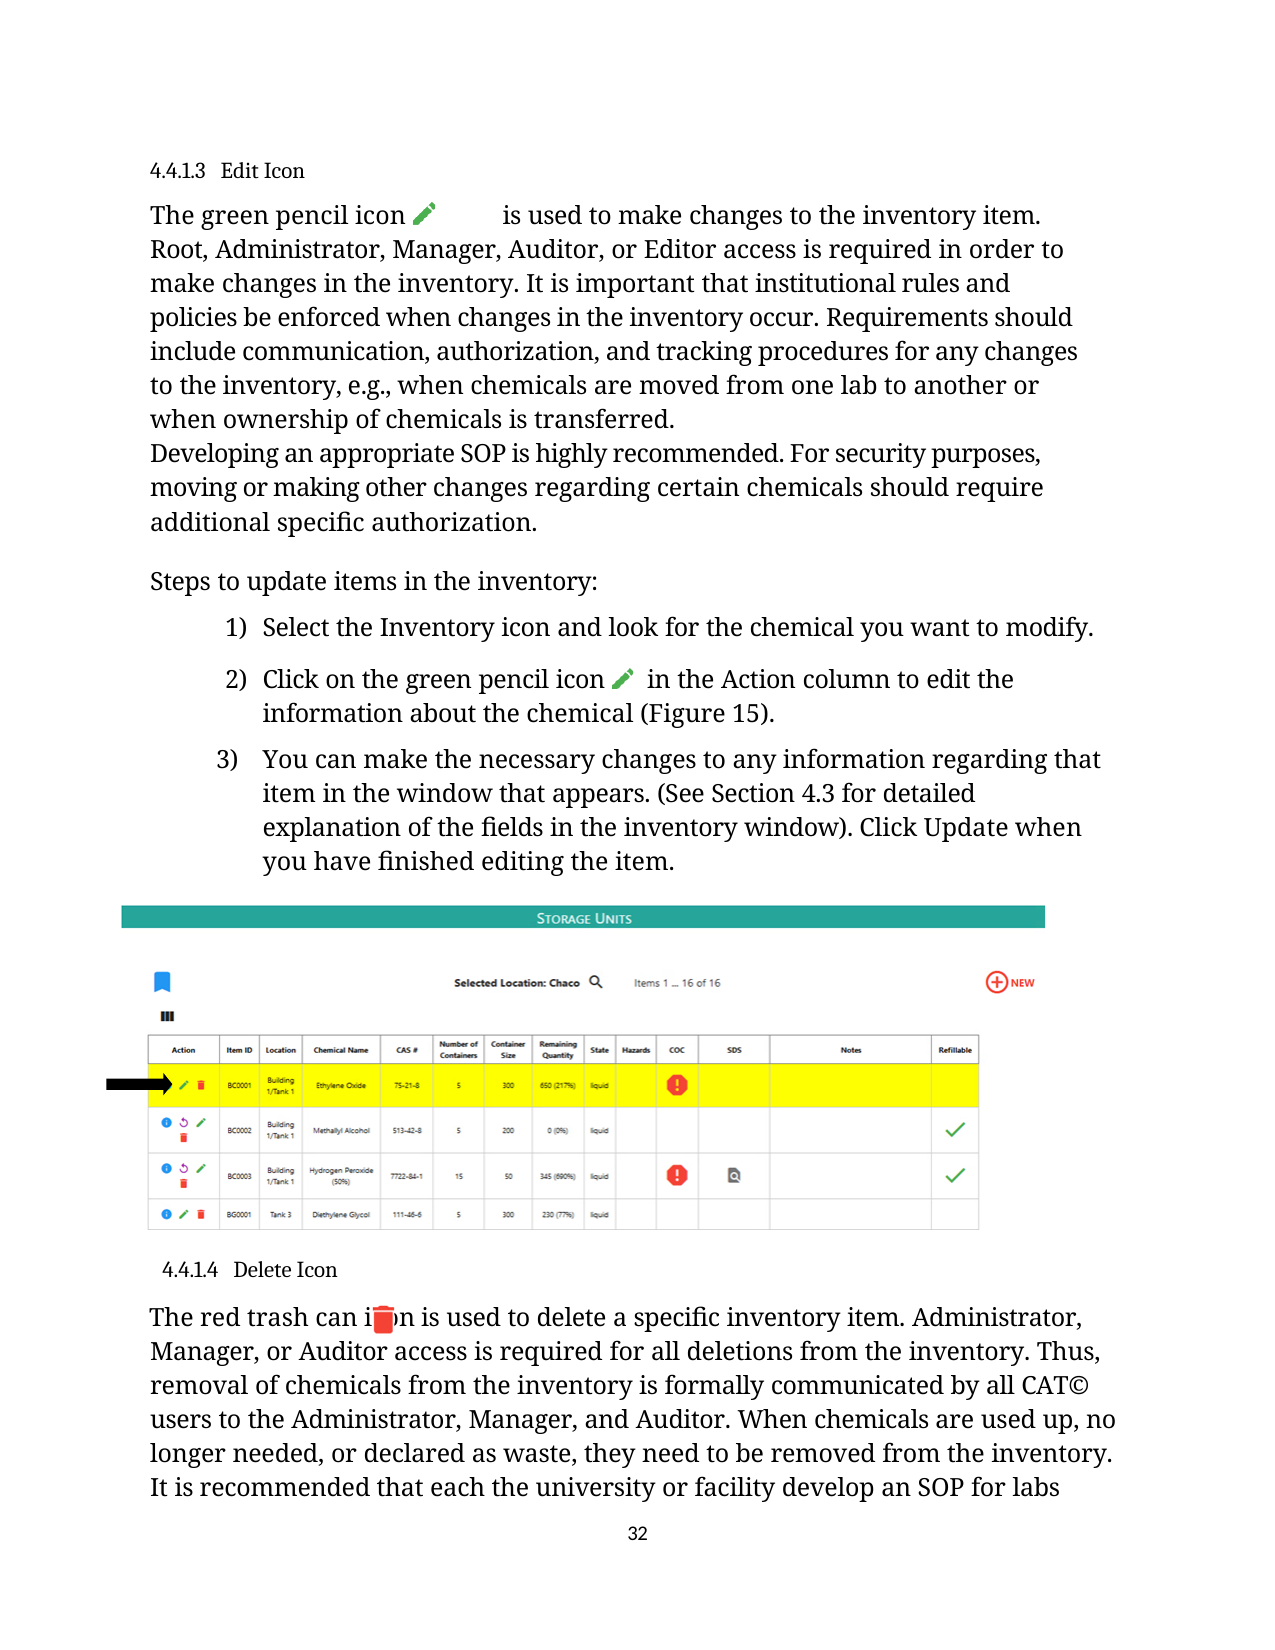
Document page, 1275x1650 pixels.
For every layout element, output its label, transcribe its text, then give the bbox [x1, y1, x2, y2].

text Steps to update items in the inventory: [150, 563, 1210, 597]
subtitle 4.4.1.3 Edit Icon [121, 158, 1210, 185]
subtitle 4.4.1.4 Delete Icon [121, 1257, 1210, 1283]
list Select the Inventory icon and look for the chemical you want to modify. [225, 610, 1210, 644]
picture [412, 202, 436, 225]
text Developing an appropriate SOP is highly recommended. For security purposes, moving or making other changes regarding certain chemicals should require additional specific authorization. [150, 436, 1125, 538]
picture [120, 904, 1046, 1230]
text The green pencil icon is used to make changes to the inventory item. Root, Administrator, Manager, Auditor, or Editor access is required in order to make changes in the inventory. It is important that institutional rules and policies be enforced when changes in the inventory occur. Requirements should include communication, authorization, and tracking procedures for any changes to the inventory, e.g., when chemicals are moved from one lab to another or when ownership of chemicals is transferred. [150, 197, 1103, 436]
picture [372, 1305, 395, 1334]
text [149, 1300, 1117, 1504]
list You can make the necessary changes to any information regarding that item in the window that appears. (See Section 4.3 for detailed explanation of the fields in the inventory window). Click Update when you have finished editing the item. [216, 742, 1108, 878]
picture [612, 668, 634, 689]
list Click on the green pencil icon in the Action column to edit the information about the chemical (Figure 15). [225, 661, 1083, 729]
